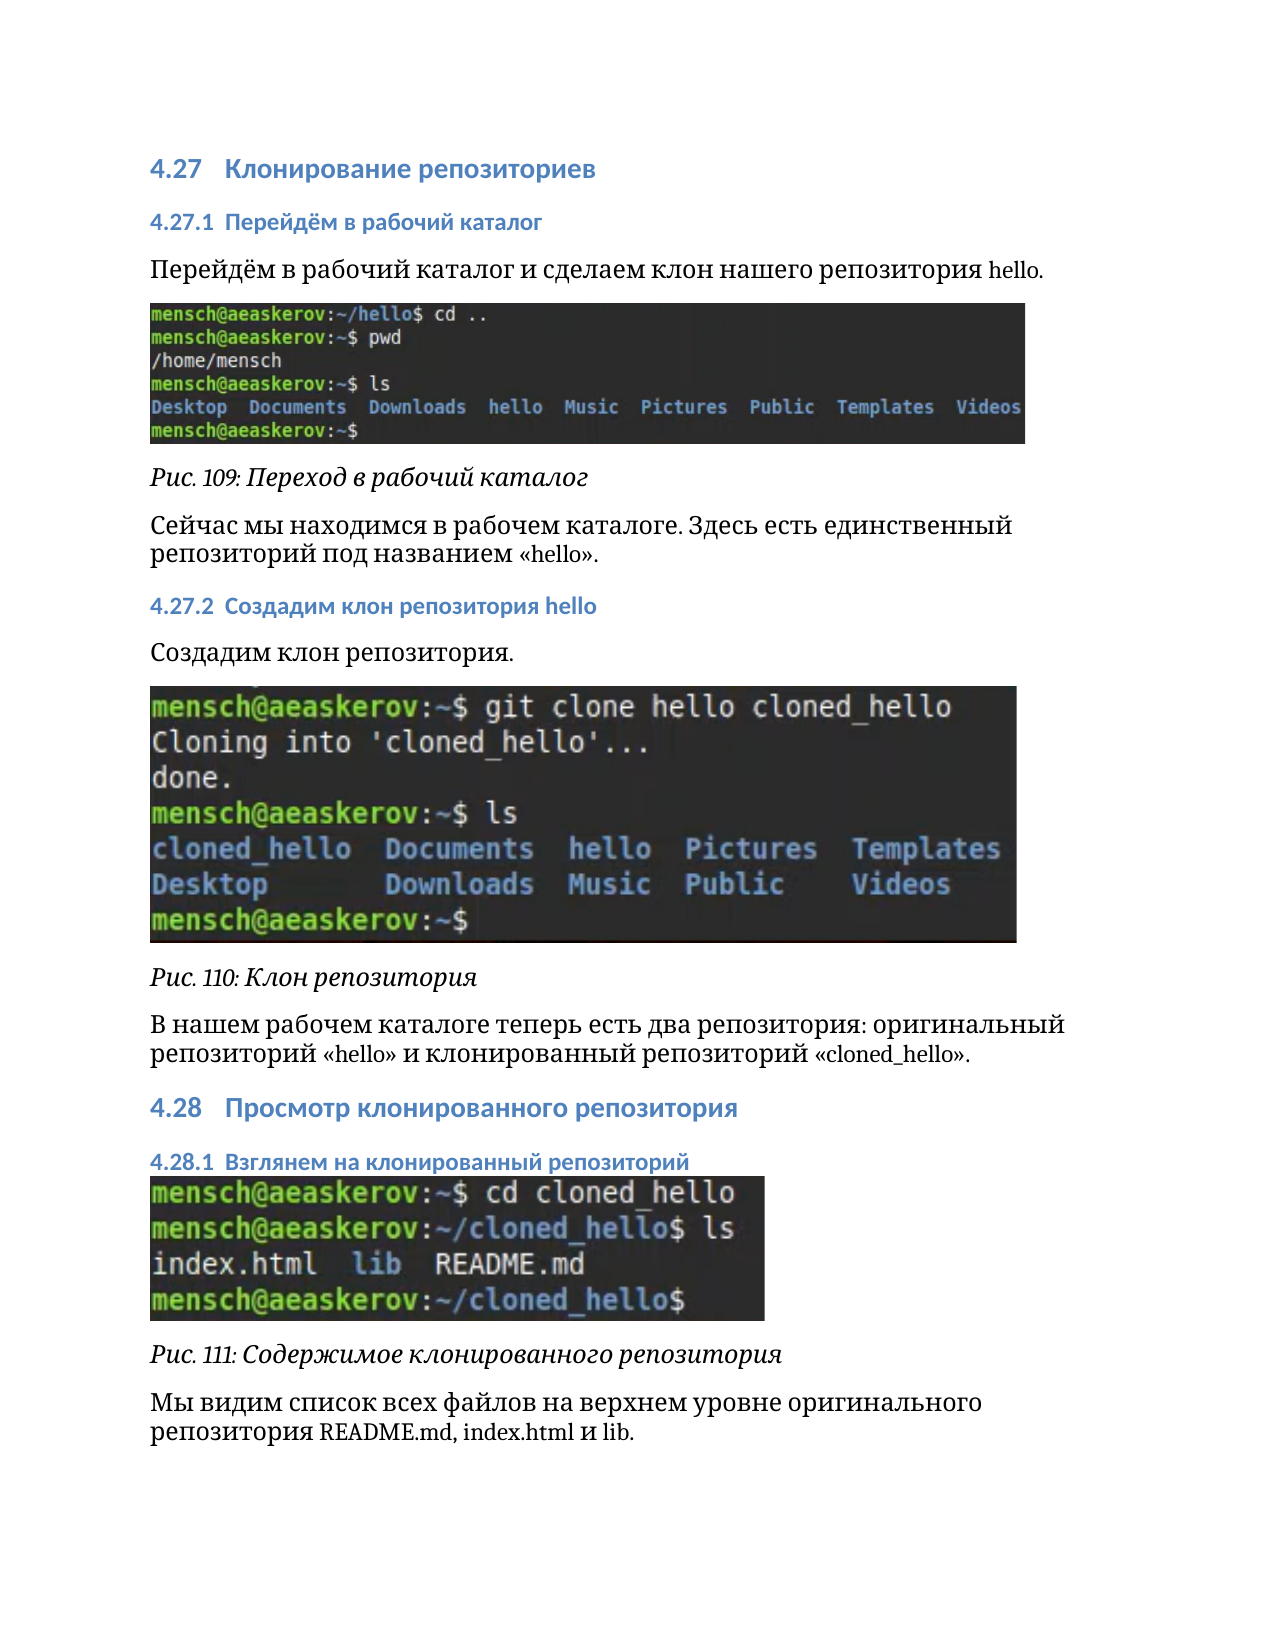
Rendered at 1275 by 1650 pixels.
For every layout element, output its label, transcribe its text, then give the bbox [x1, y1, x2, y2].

subtitle 4.27.2 Создадим клон репозитория hello [150, 590, 1125, 620]
subtitle 4.27 Клонирование репозиториев [150, 150, 1125, 186]
text Мы видим список всех файлов на верхнем уровне оригинального репозитория README.md, index.html и lib. [150, 1389, 1125, 1446]
text Рис. 110: Клон репозитория [150, 964, 1125, 992]
text Перейдём в рабочий каталог и сделаем клон нашего репозитория hello. [150, 256, 1125, 284]
subtitle 4.28.1 Взглянем на клонированный репозиторий [150, 1146, 1125, 1177]
text Создадим клон репозитория. [150, 639, 1125, 668]
picture [150, 686, 1017, 943]
text Сейчас мы находимся в рабочем каталоге. Здесь есть единственный репозиторий под названием «hello». [150, 512, 1125, 569]
text Рис. 109: Переход в рабочий каталог [150, 464, 1125, 493]
subtitle 4.28 Просмотр клонированного репозитория [150, 1089, 1125, 1125]
text В нашем рабочем каталоге теперь есть два репозитория: оригинальный репозиторий «hello» и клонированный репозиторий «cloned_hello». [150, 1011, 1125, 1069]
subtitle 4.27.1 Перейдём в рабочий каталог [150, 206, 1125, 237]
picture [150, 1176, 765, 1321]
text Рис. 111: Содержимое клонированного репозитория [150, 1341, 1125, 1370]
picture [150, 303, 1025, 444]
